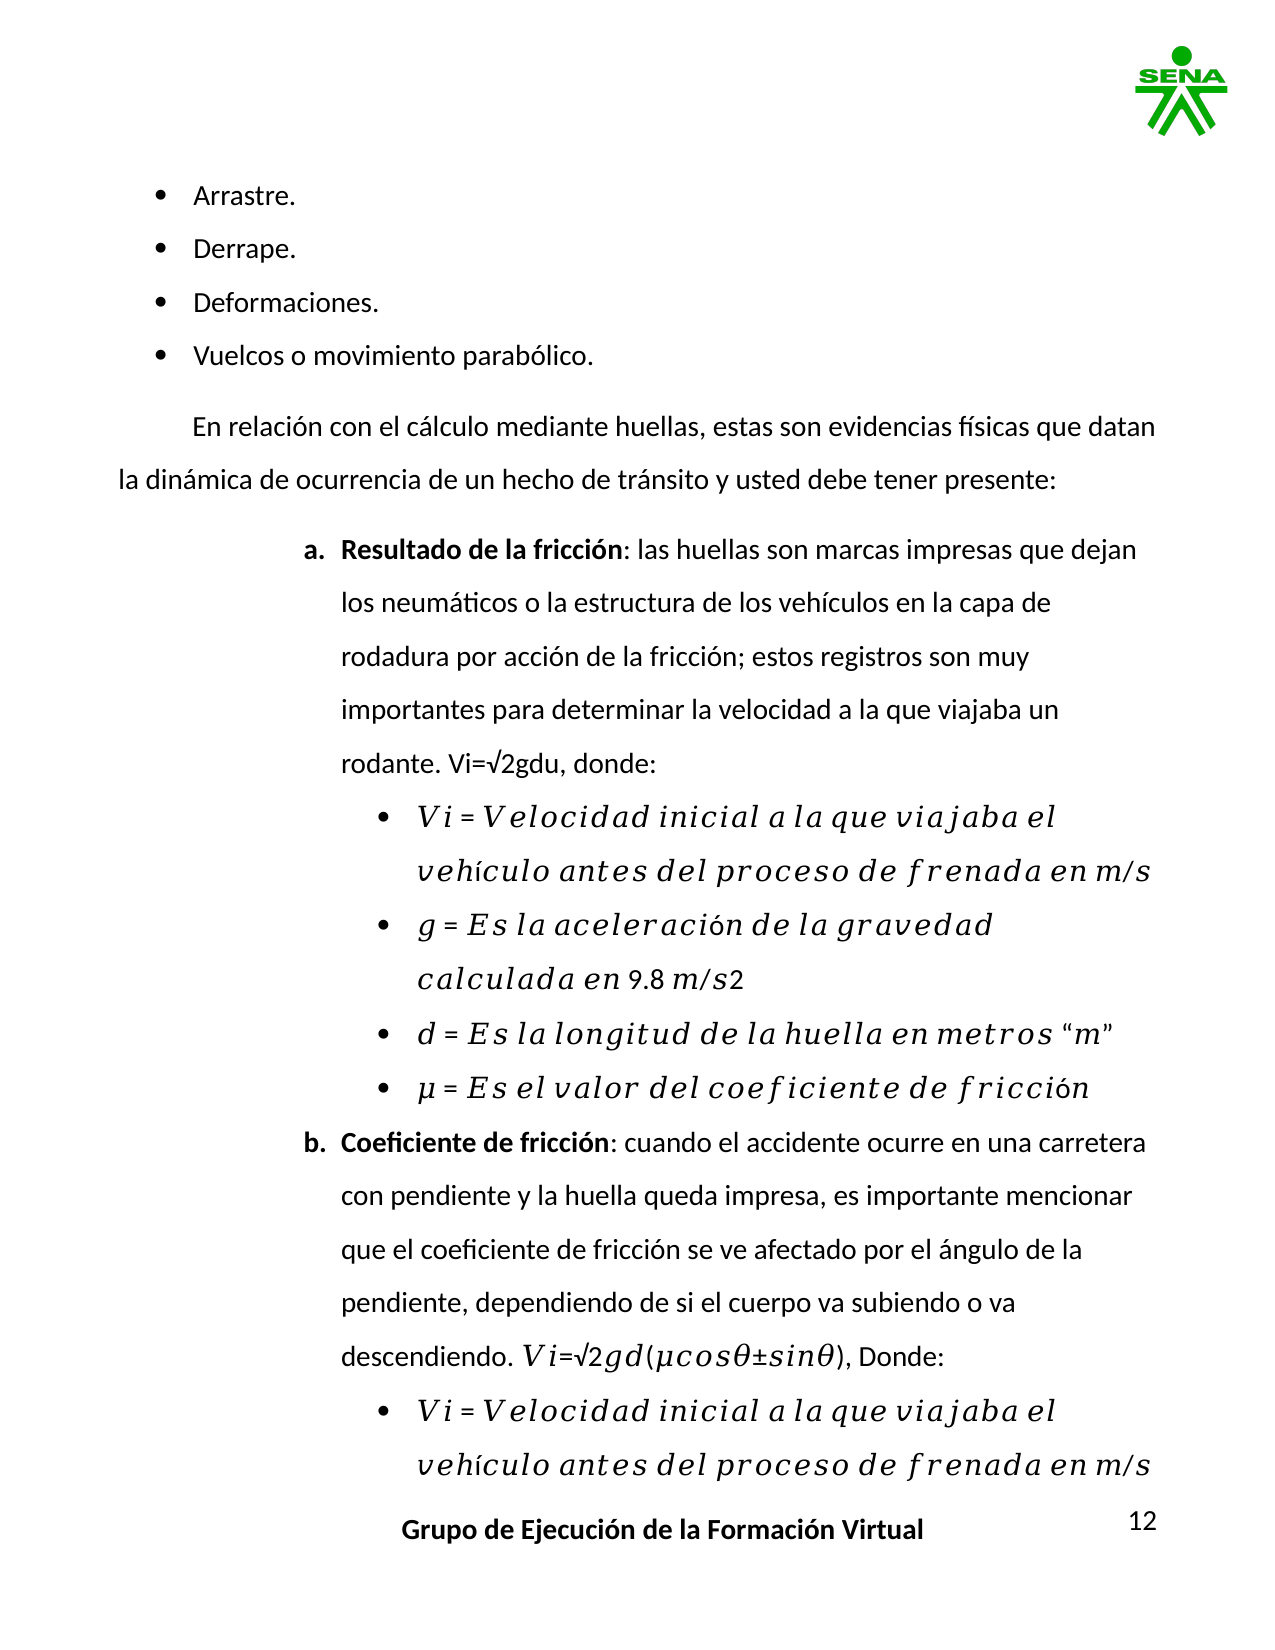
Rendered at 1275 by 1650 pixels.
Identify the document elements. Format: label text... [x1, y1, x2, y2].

list Arrastre. [156, 177, 1157, 213]
list 𝑔 = 𝐸𝑠 𝑙𝑎 𝑎𝑐𝑒𝑙𝑒𝑟𝑎𝑐𝑖ó𝑛 𝑑𝑒 𝑙𝑎 𝑔𝑟𝑎𝑣𝑒𝑑𝑎𝑑 𝑐𝑎𝑙𝑐𝑢𝑙𝑎𝑑𝑎 𝑒𝑛 9.8 𝑚/𝑠2 [378, 907, 1157, 997]
picture [1135, 46, 1228, 136]
text En relación con el cálculo mediante huellas, estas son evidencias físicas que datan la dinámica de ocurrencia de un hecho de tránsito y usted debe tener presente: [118, 408, 1157, 497]
list Deformaciones. [156, 284, 1157, 320]
list Vuelcos o movimiento parabólico. [156, 337, 1157, 373]
list 𝑑 = 𝐸𝑠 𝑙𝑎 𝑙𝑜𝑛𝑔𝑖𝑡𝑢𝑑 𝑑𝑒 𝑙𝑎 ℎ𝑢𝑒𝑙𝑙𝑎 𝑒𝑛 𝑚𝑒𝑡𝑟𝑜𝑠 “𝑚” [378, 1015, 1157, 1051]
list 𝜇 = 𝐸𝑠 𝑒𝑙 𝑣𝑎𝑙𝑜𝑟 𝑑𝑒𝑙 𝑐𝑜𝑒𝑓𝑖𝑐𝑖𝑒𝑛𝑡𝑒 𝑑𝑒 𝑓𝑟𝑖𝑐𝑐𝑖ó𝑛 [378, 1069, 1157, 1106]
list Resultado de la fricción: las huellas son marcas impresas que dejan los neumáticos o la estructura de los vehículos en la capa de rodadura por acción de la fricción; estos registros son muy importantes para determinar la velocidad a la que viajaba un rodante. Vi=√2gdu, donde: [303, 531, 1157, 781]
list 𝑉𝑖 = 𝑉𝑒𝑙𝑜𝑐𝑖𝑑𝑎𝑑 𝑖𝑛𝑖𝑐𝑖𝑎𝑙 𝑎 𝑙𝑎 𝑞𝑢𝑒 𝑣𝑖𝑎𝑗𝑎𝑏𝑎 𝑒𝑙 𝑣𝑒ℎí𝑐𝑢𝑙𝑜 𝑎𝑛𝑡𝑒𝑠 𝑑𝑒𝑙 𝑝𝑟𝑜𝑐𝑒𝑠𝑜 𝑑𝑒 𝑓𝑟𝑒𝑛𝑎𝑑𝑎 𝑒𝑛 𝑚/𝑠 [378, 798, 1157, 889]
list Coeficiente de fricción: cuando el accidente ocurre en una carretera con pendiente y la huella queda impresa, es importante mencionar que el coeficiente de fricción se ve afectado por el ángulo de la pendiente, dependiendo de si el cuerpo va subiendo o va descendiendo. 𝑉𝑖=√2𝑔𝑑(𝜇𝑐𝑜𝑠𝜃±𝑠𝑖𝑛𝜃), Donde: [303, 1124, 1157, 1374]
list 𝑉𝑖 = 𝑉𝑒𝑙𝑜𝑐𝑖𝑑𝑎𝑑 𝑖𝑛𝑖𝑐𝑖𝑎𝑙 𝑎 𝑙𝑎 𝑞𝑢𝑒 𝑣𝑖𝑎𝑗𝑎𝑏𝑎 𝑒𝑙 𝑣𝑒ℎí𝑐𝑢𝑙𝑜 𝑎𝑛𝑡𝑒𝑠 𝑑𝑒𝑙 𝑝𝑟𝑜𝑐𝑒𝑠𝑜 𝑑𝑒 𝑓𝑟𝑒𝑛𝑎𝑑𝑎 𝑒𝑛 𝑚/𝑠 [378, 1392, 1157, 1482]
list Derrape. [156, 231, 1157, 266]
